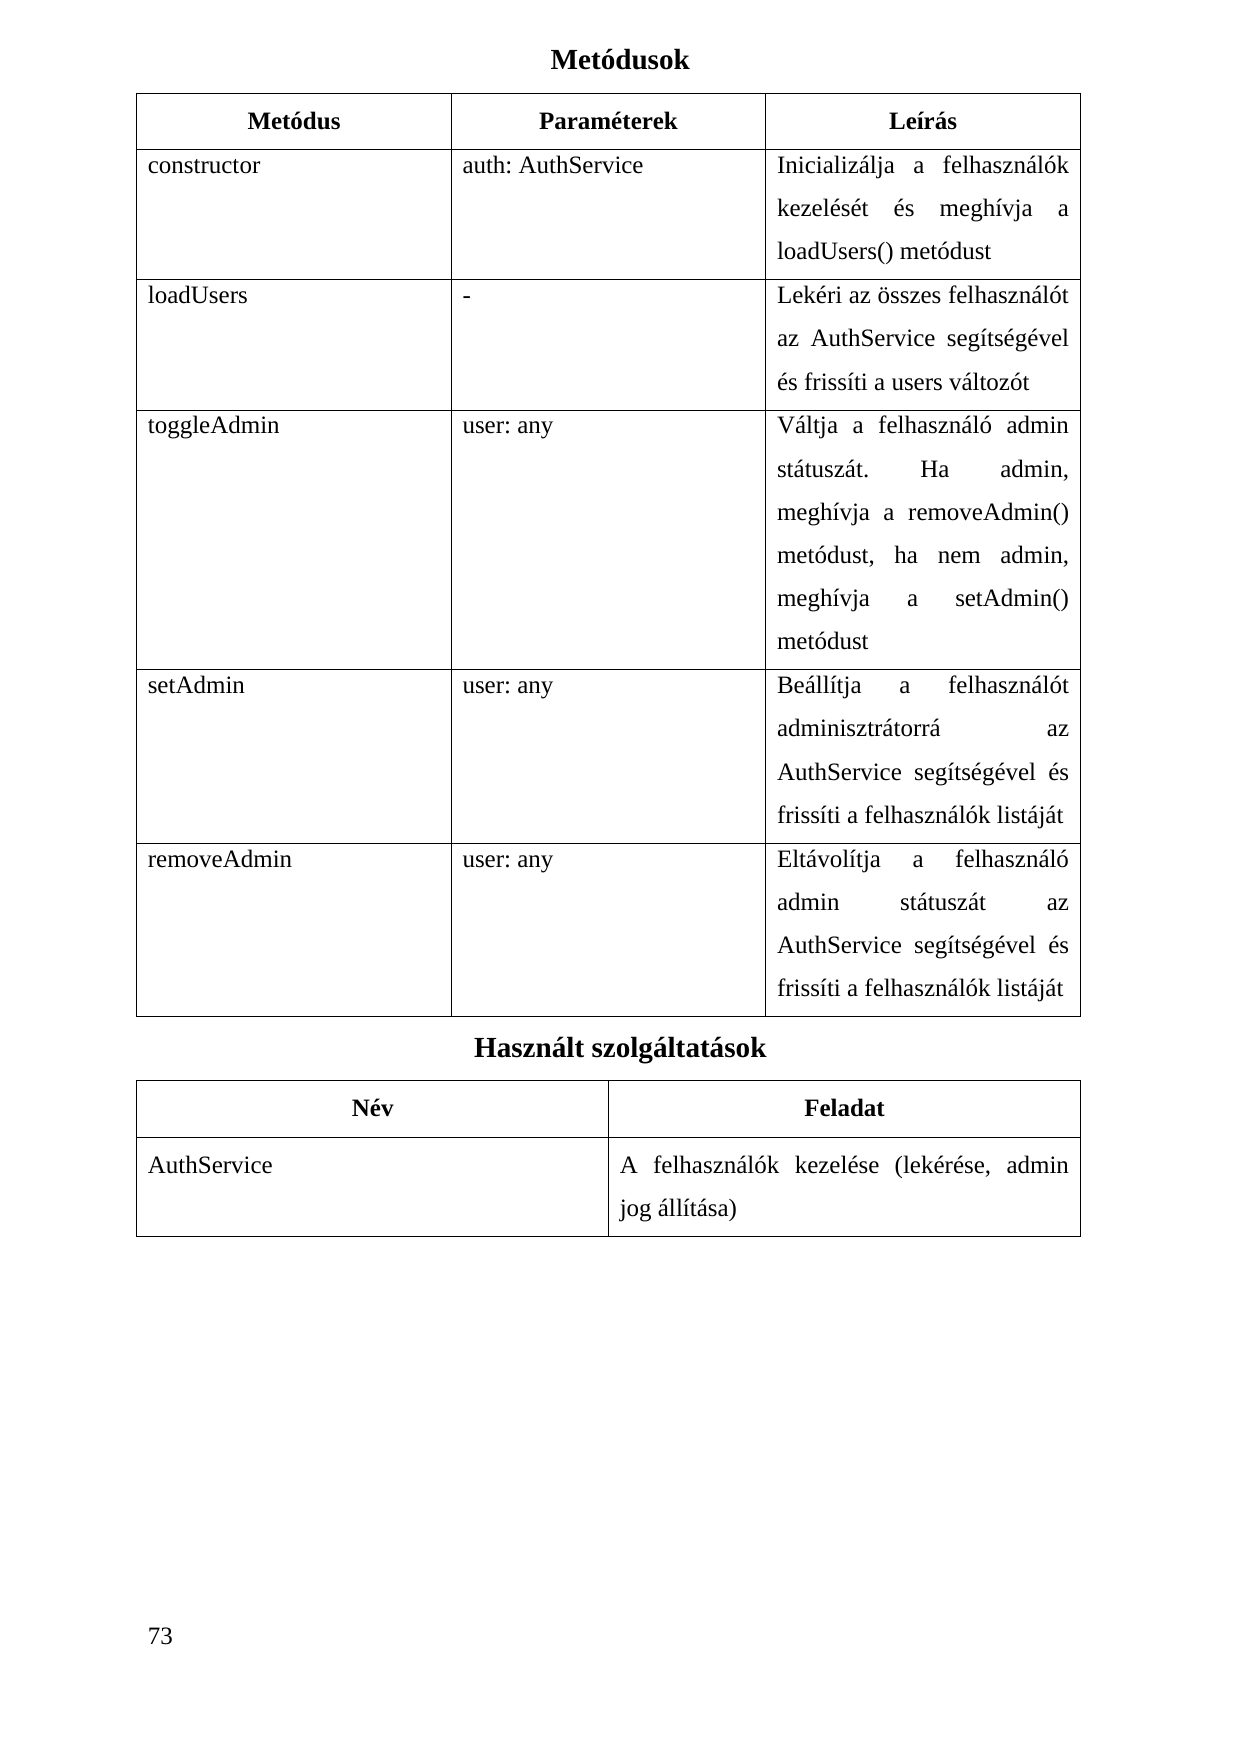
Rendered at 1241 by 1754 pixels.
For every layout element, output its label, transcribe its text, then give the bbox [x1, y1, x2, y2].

table_header Feladat [609, 1081, 1080, 1137]
table_header Paraméterek [452, 94, 765, 149]
table_cell loadUsers [137, 280, 451, 409]
table_cell setAdmin [137, 670, 451, 843]
table_cell - [452, 280, 765, 409]
table_cell Váltja a felhasználó admin státuszát. Ha admin, meghívja a removeAdmin() metódust, ha nem admin, meghívja a setAdmin() metódust [766, 411, 1080, 669]
table_cell Eltávolítja a felhasználó admin státuszát az AuthService segítségével és frissíti a felhasználók listáját [766, 844, 1080, 1016]
table_cell user: any [452, 844, 765, 1016]
table_cell toggleAdmin [137, 411, 451, 669]
table_cell removeAdmin [137, 844, 451, 1016]
table_header Leírás [766, 94, 1080, 149]
table_cell AuthService [137, 1138, 608, 1236]
table_cell user: any [452, 670, 765, 843]
table_cell constructor [137, 150, 451, 279]
text Használt szolgáltatások [148, 1030, 1093, 1063]
table_cell A felhasználók kezelése (lekérése, admin jog állítása) [609, 1138, 1080, 1236]
table_cell Inicializálja a felhasználók kezelését és meghívja a loadUsers() metódust [766, 150, 1080, 279]
table_cell auth: AuthService [452, 150, 765, 279]
table_header Metódus [137, 94, 451, 149]
table_cell Beállítja a felhasználót adminisztrátorrá az AuthService segítségével és frissíti a felhasználók listáját [766, 670, 1080, 843]
table_cell user: any [452, 411, 765, 669]
table_cell Lekéri az összes felhasználót az AuthService segítségével és frissíti a users változót [766, 280, 1080, 409]
text Metódusok [148, 42, 1093, 76]
table_header Név [137, 1081, 608, 1137]
